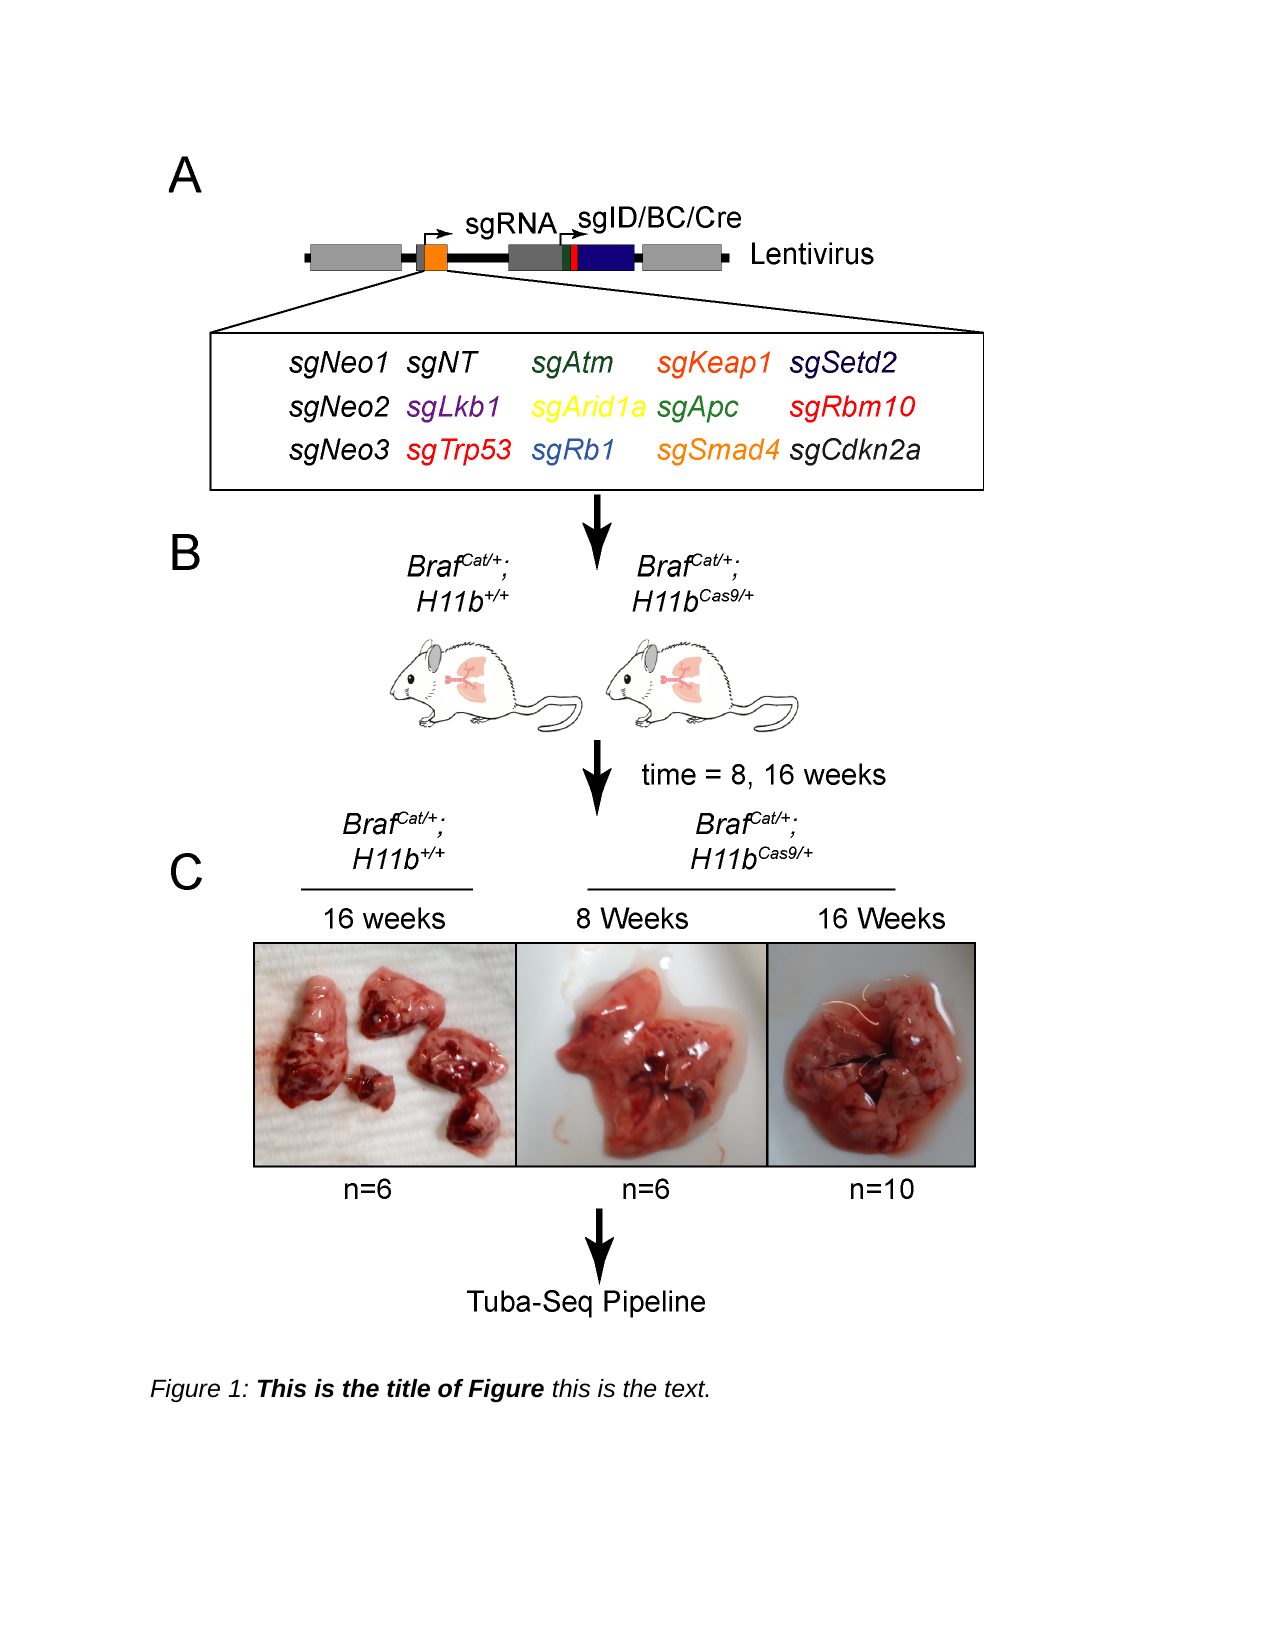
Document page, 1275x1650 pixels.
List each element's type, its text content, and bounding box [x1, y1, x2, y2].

picture [168, 150, 984, 1321]
text Figure 1: This is the title of Figure this is the text. [150, 1374, 1125, 1403]
